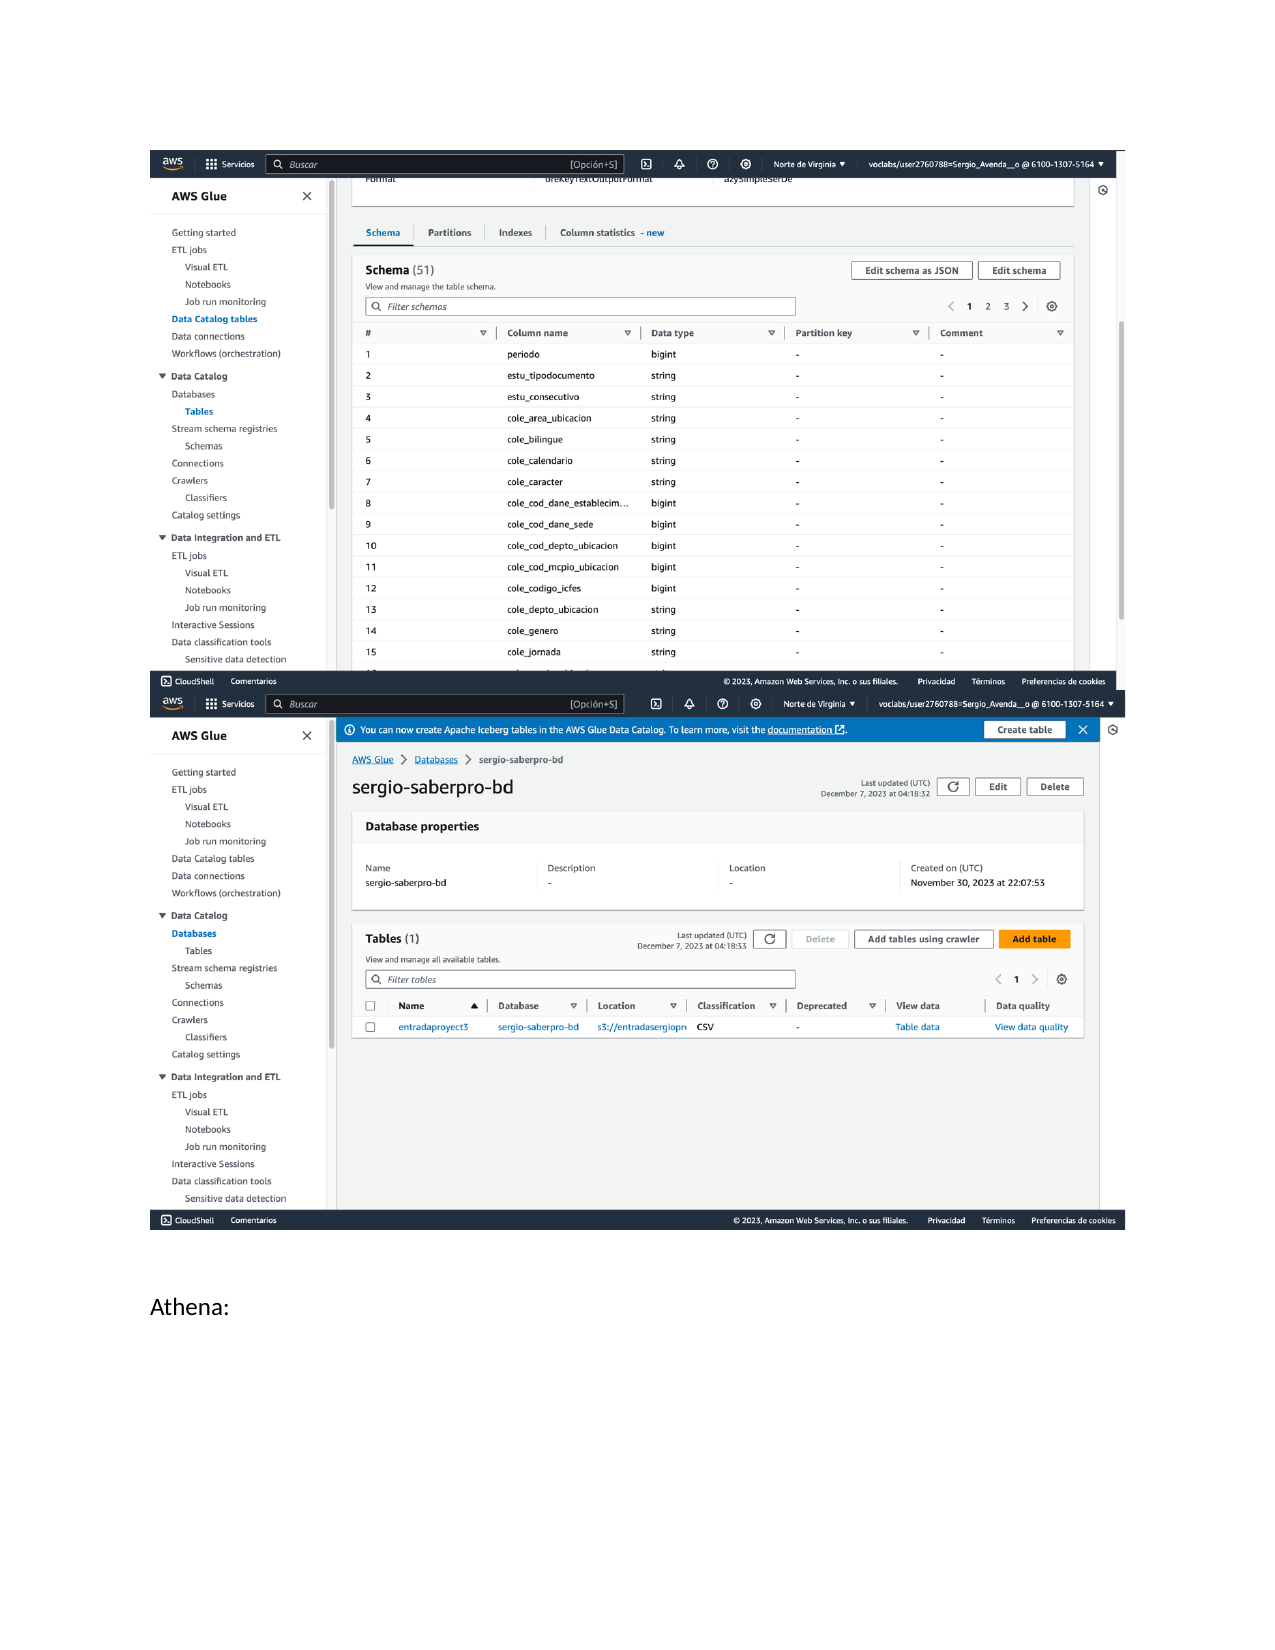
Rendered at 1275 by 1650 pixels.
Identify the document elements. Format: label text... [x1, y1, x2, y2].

text Athena: [150, 1291, 1125, 1321]
picture [150, 150, 1125, 1230]
